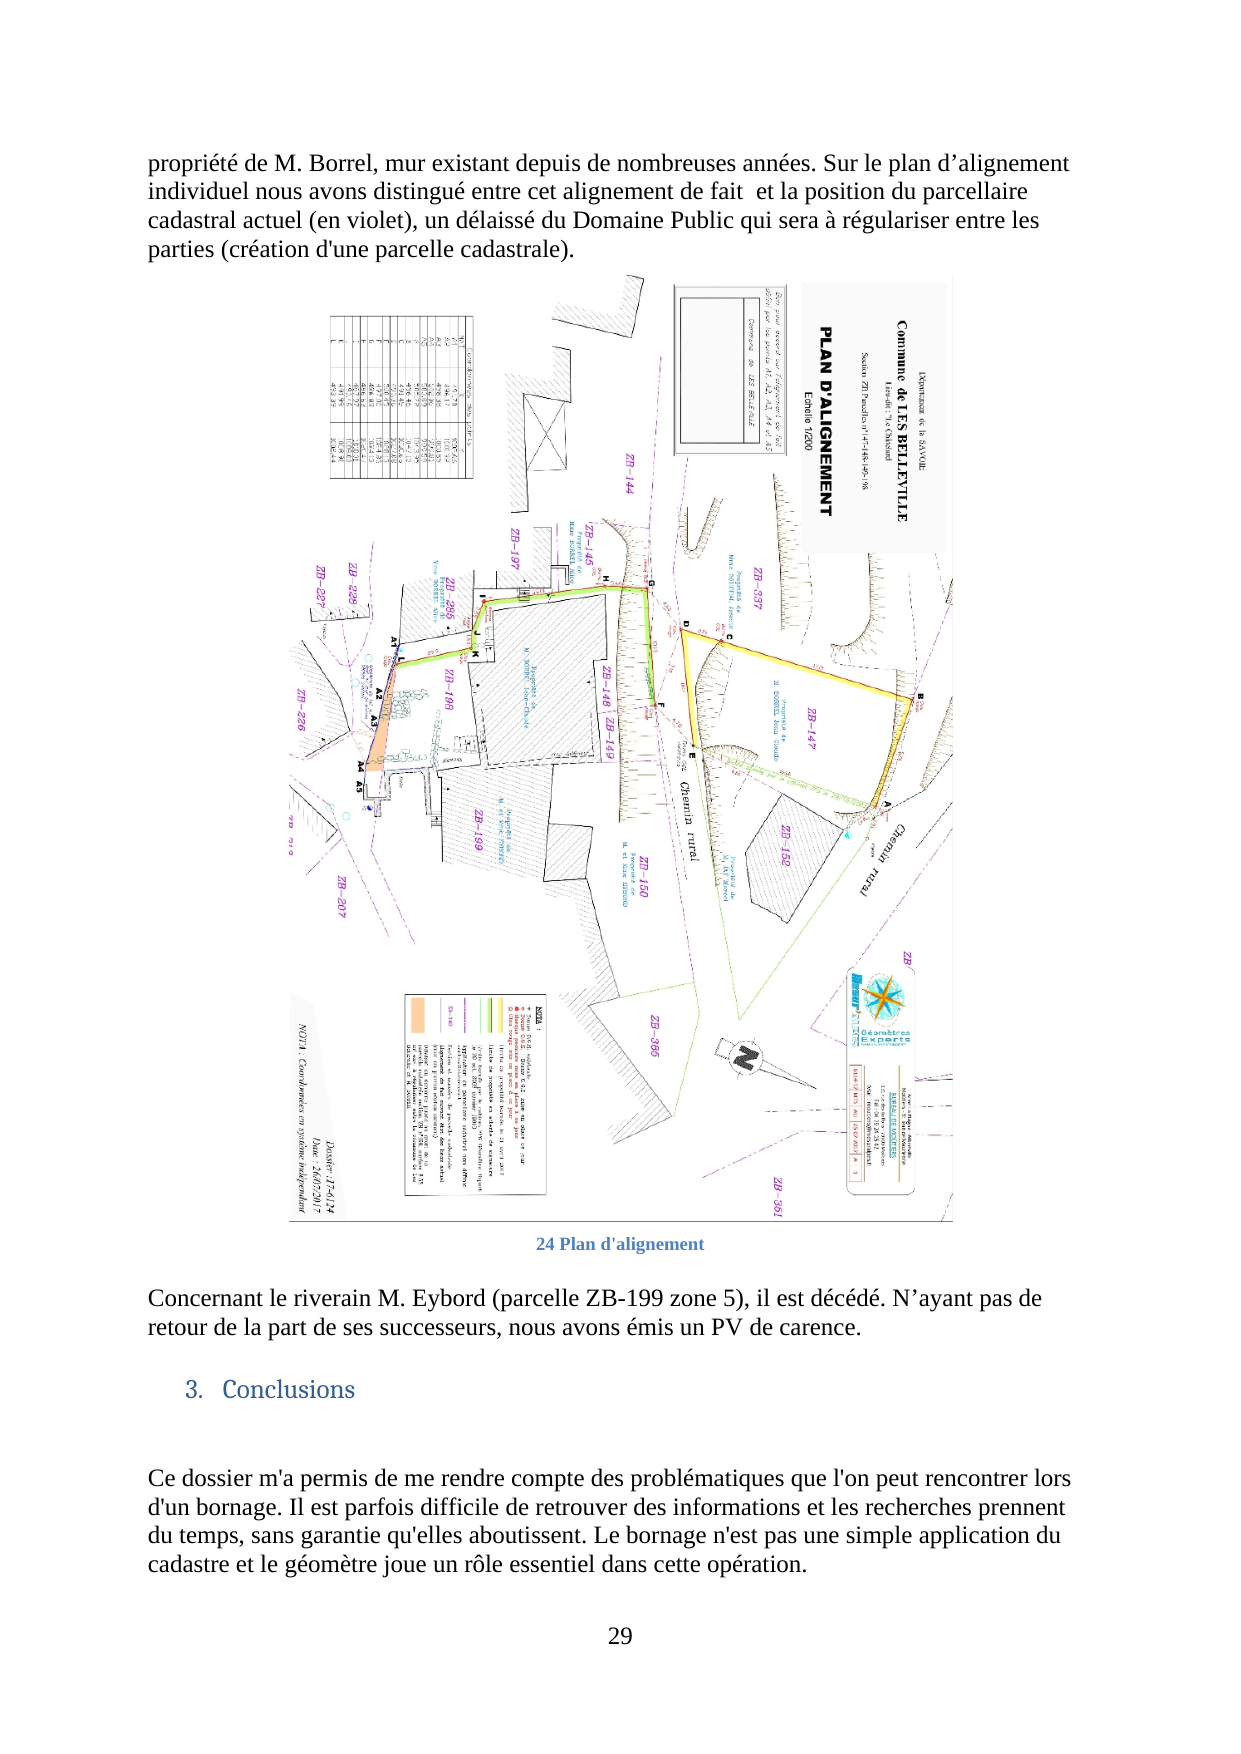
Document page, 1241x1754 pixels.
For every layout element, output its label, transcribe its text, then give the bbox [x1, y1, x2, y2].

picture [278, 264, 963, 1232]
text 24 Plan d'alignement [148, 1233, 1093, 1254]
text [148, 148, 1093, 263]
text Ce dossier m'a permis de me rendre compte des problématiques que l'on peut rencontrer lors d'un bornage. Il est parfois difficile de retrouver des informations et les recherches prennent du temps, sans garantie qu'elles aboutissent. Le bornage n'est pas une simple application du cadastre et le géomètre joue un rôle essentiel dans cette opération. [148, 1463, 1093, 1578]
subtitle Conclusions [185, 1374, 1093, 1405]
text Concernant le riverain M. Eybord (parcelle ZB-199 zone 5), il est décédé. N’ayant pas de retour de la part de ses successeurs, nous avons émis un PV de carence. [148, 1283, 1093, 1341]
